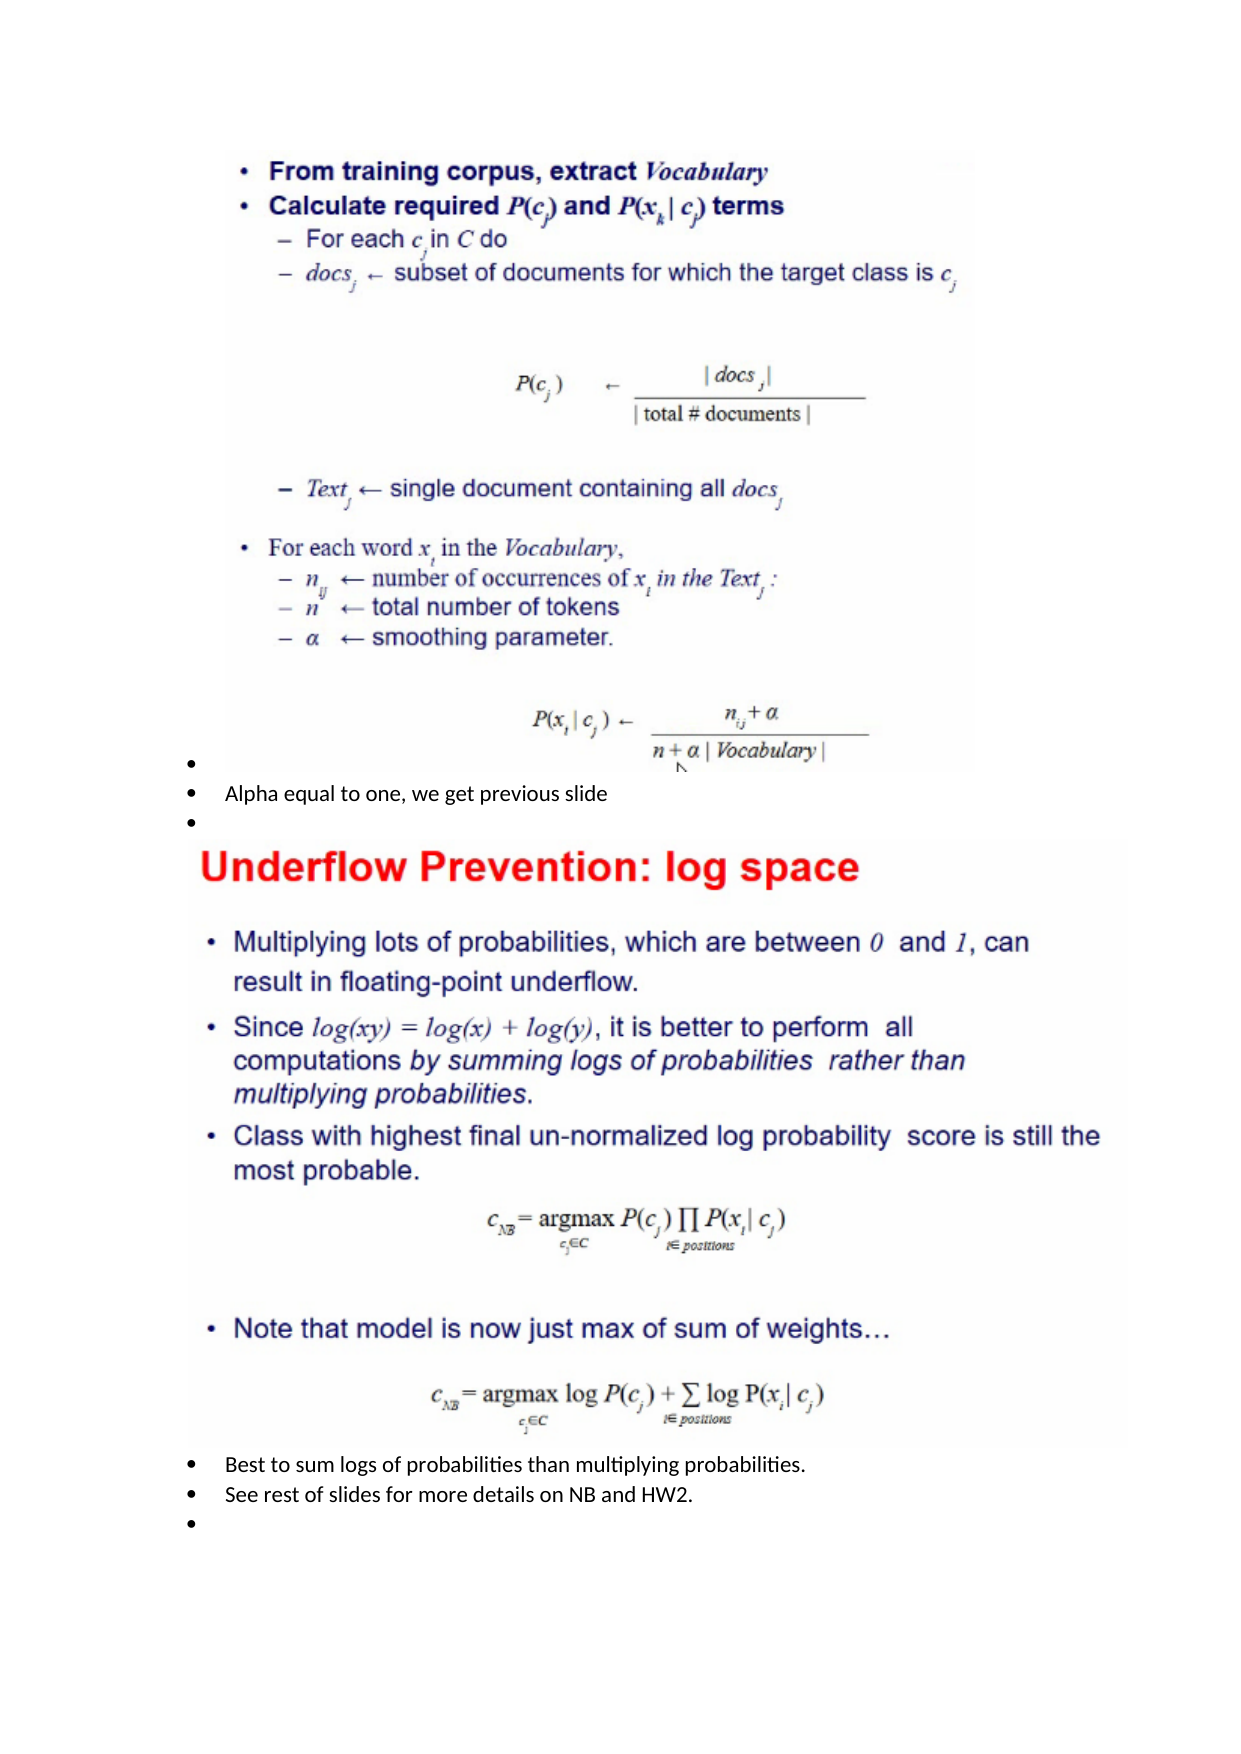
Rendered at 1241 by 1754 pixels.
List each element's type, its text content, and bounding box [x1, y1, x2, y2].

list Alpha equal to one, we get previous slide [187, 779, 1090, 807]
picture [225, 150, 976, 772]
picture [187, 839, 1128, 1448]
list See rest of slides for more details on NB and HW2. [187, 1480, 1090, 1508]
list Best to sum logs of probabilities than multiplying probabilities. [187, 1450, 1090, 1478]
